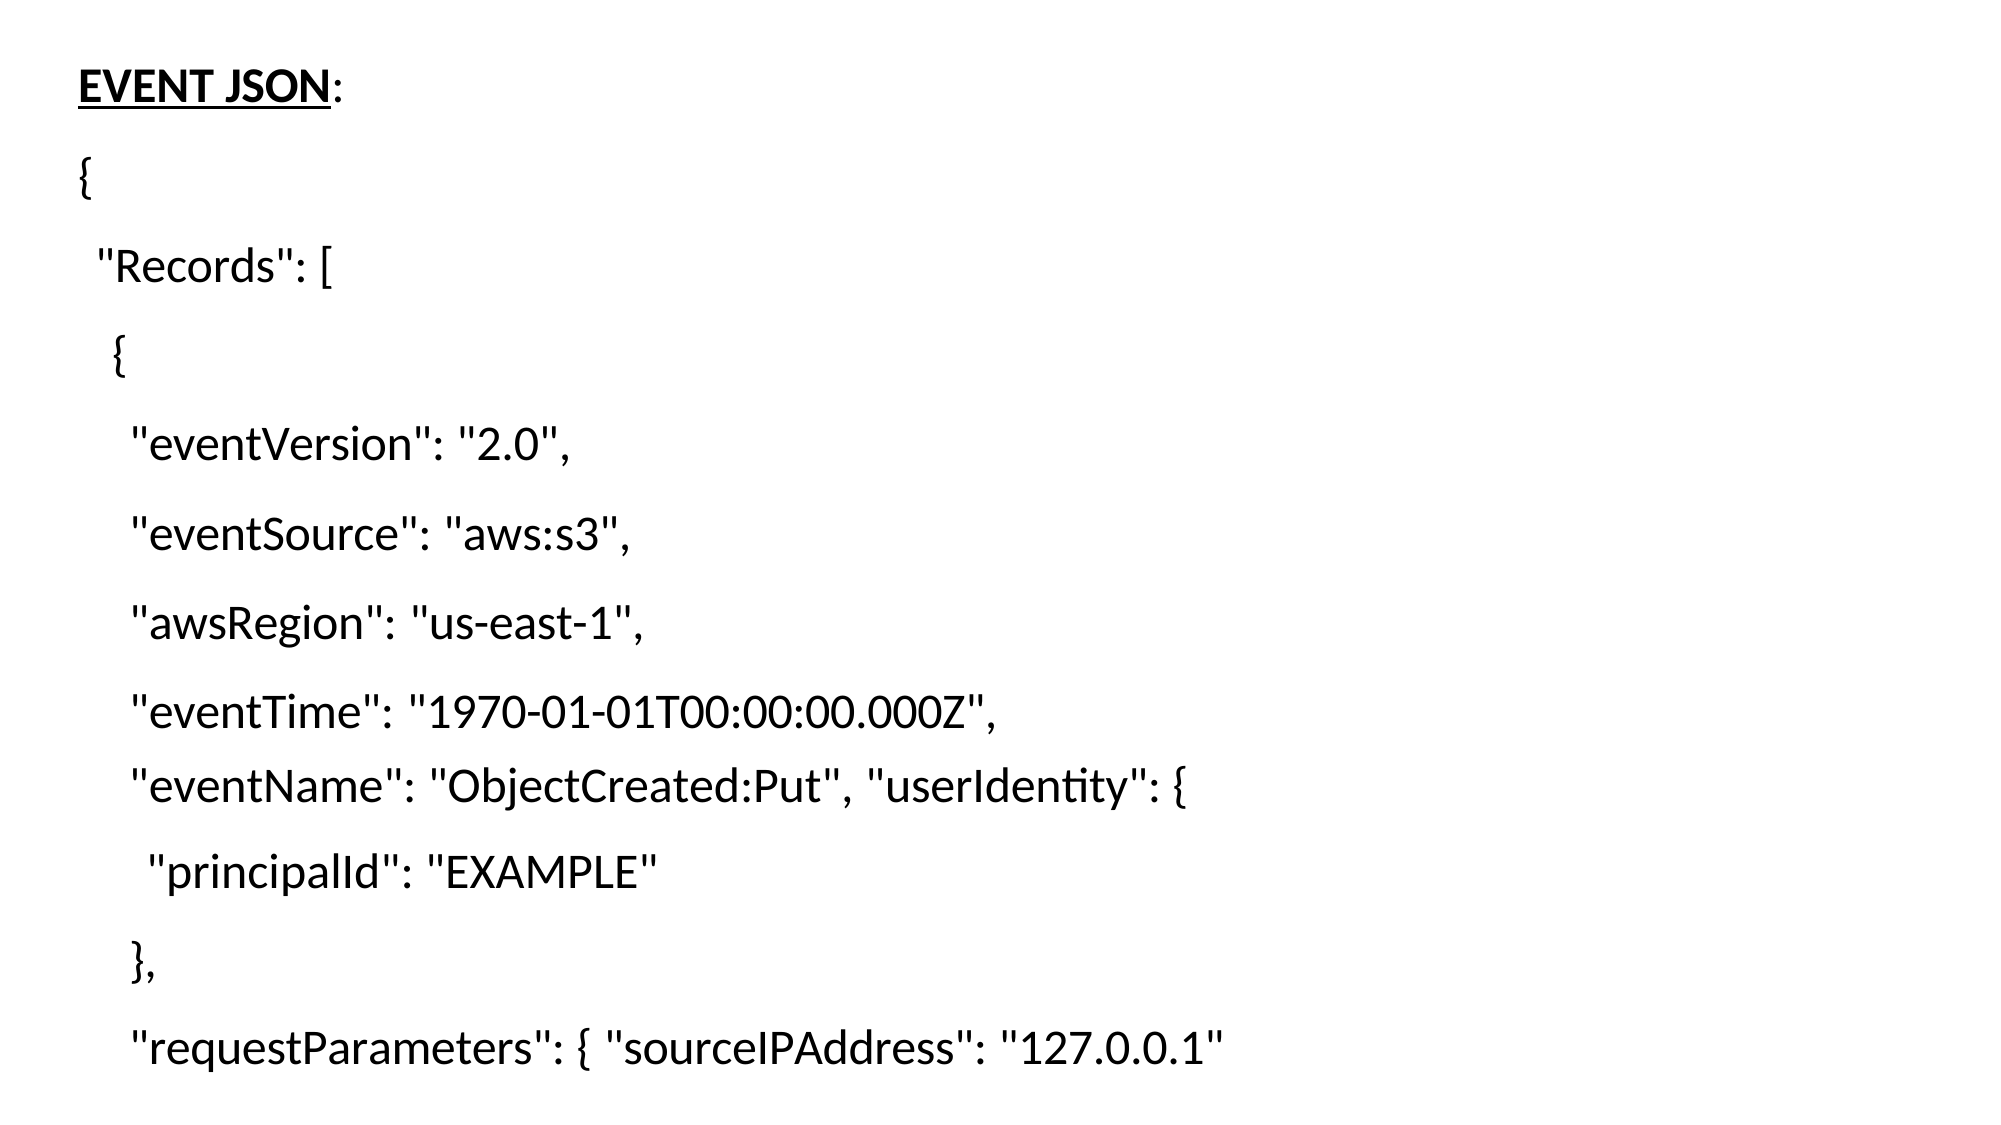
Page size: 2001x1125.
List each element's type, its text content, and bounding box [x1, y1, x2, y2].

text }, [129, 929, 1971, 990]
text "eventName": "ObjectCreated:Put", "userIdentity": { "principalId": "EXAMPLE" [129, 754, 1446, 901]
text "awsRegion": "us-east-1", [129, 591, 1971, 652]
text "requestParameters": { "sourceIPAddress": "127.0.0.1" [129, 1016, 1971, 1077]
text "Records": [ [95, 234, 1971, 295]
text "eventTime": "1970-01-01T00:00:00.000Z", [129, 680, 1971, 741]
text { [78, 145, 1971, 206]
text "eventSource": "aws:s3", [129, 502, 1971, 563]
subtitle EVENT JSON: [78, 54, 1971, 114]
text "eventVersion": "2.0", [129, 412, 1971, 473]
text { [112, 323, 1971, 384]
